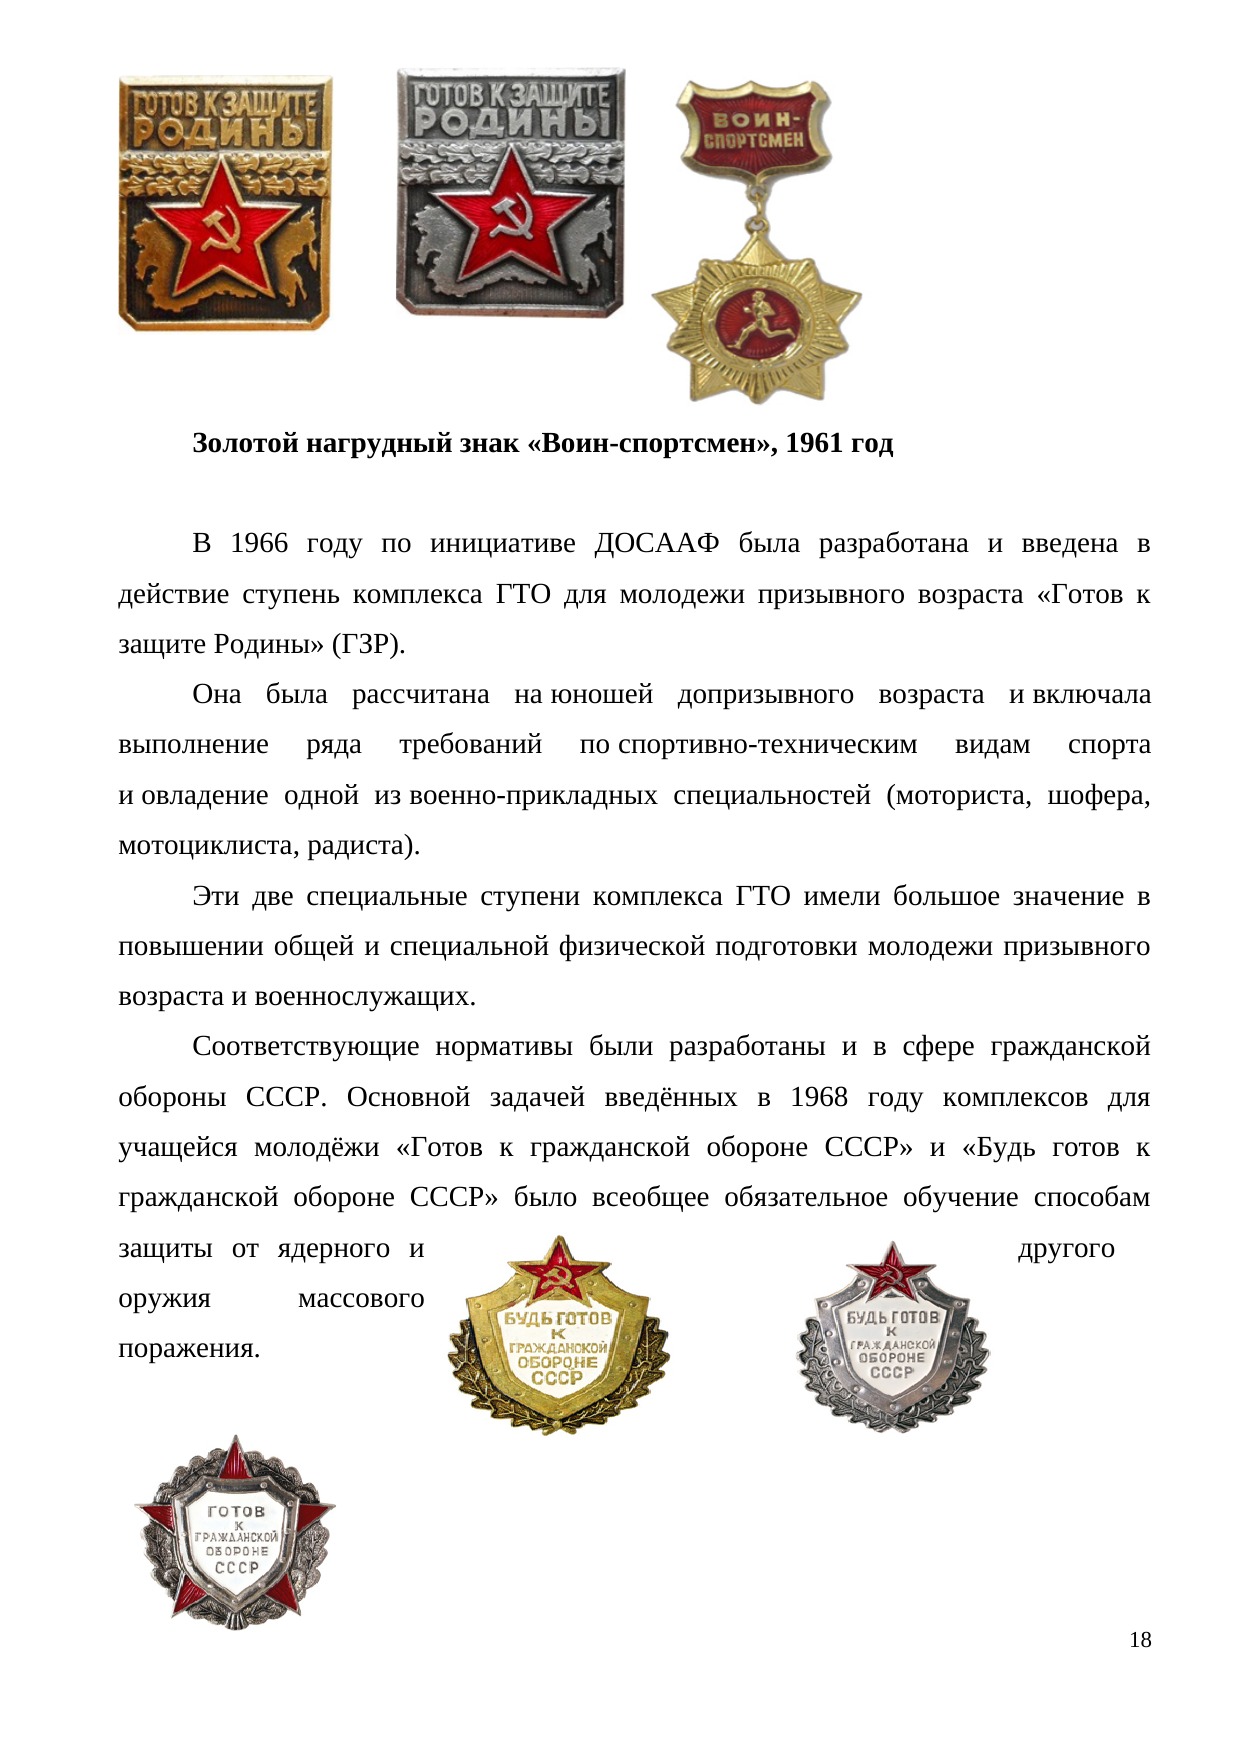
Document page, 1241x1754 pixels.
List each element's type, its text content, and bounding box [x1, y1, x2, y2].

text Золотой нагрудный знак «Воин-спортсмен», 1961 год [118, 425, 1152, 458]
picture [440, 1231, 684, 1441]
picture [641, 75, 871, 411]
text Эти две специальные ступени комплекса ГТО имели большое значение в повышении общей и специальной физической подготовки молодежи призывного возраста и военнослужащих. [118, 878, 1152, 1012]
picture [786, 1231, 1003, 1441]
picture [395, 67, 627, 319]
picture [129, 1428, 345, 1635]
picture [118, 75, 334, 335]
text Она была рассчитана на юношей допризывного возраста и включала выполнение ряда требований по спортивно-техническим видам спорта и овладение одной из военно-прикладных специальностей (моториста, шофера, мотоциклиста, радиста). [118, 676, 1152, 861]
text В 1966 году по инициативе ДОСААФ была разработана и введена в действие ступень комплекса ГТО для молодежи призывного возраста «Готов к защите Родины» (ГЗР). [118, 525, 1152, 659]
text Соответствующие нормативы были разработаны и в сфере гражданской обороны СССР. Основной задачей введённых в 1968 году комплексов для учащейся молодёжи «Готов к гражданской обороне СССР» и «Будь готов к гражданской обороне СССР» было всеобщее обязательное обучение способам защиты от ядерного и другого оружия массового поражения. [118, 1028, 1152, 1364]
